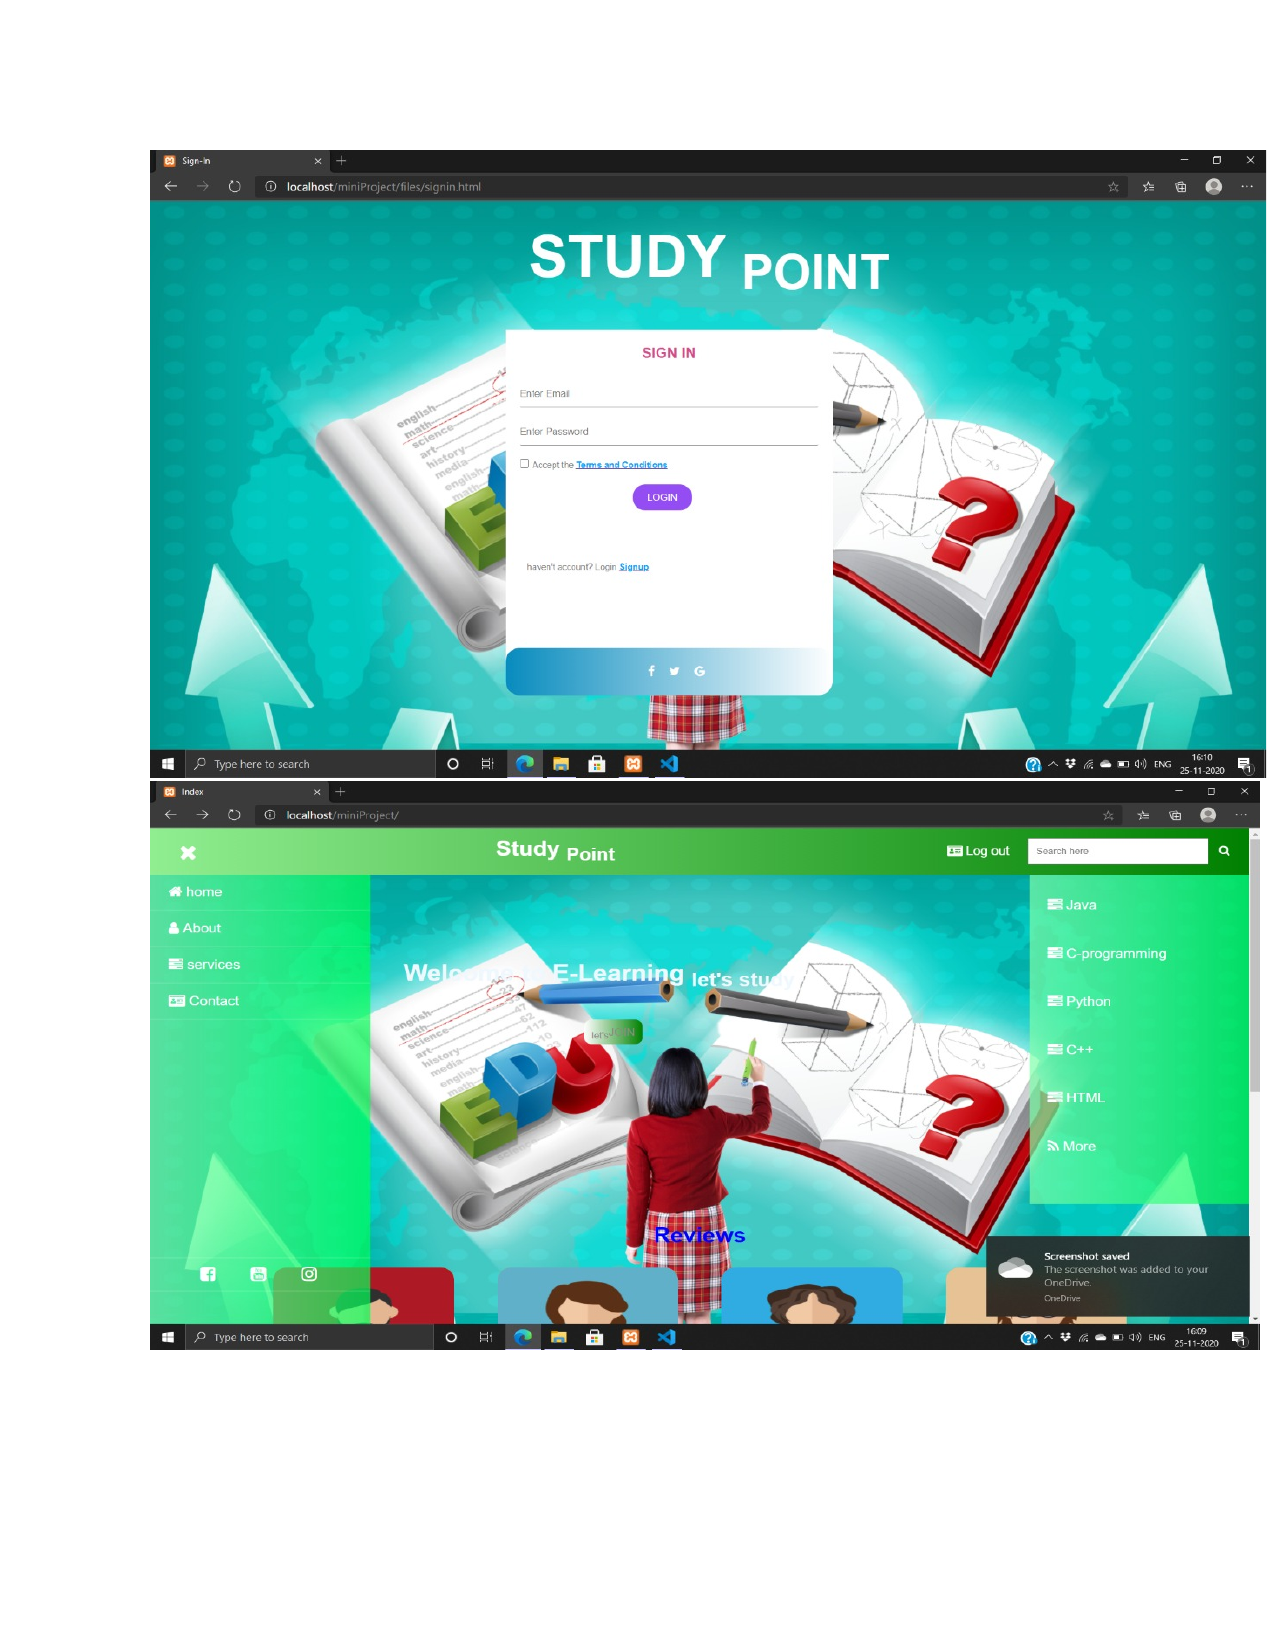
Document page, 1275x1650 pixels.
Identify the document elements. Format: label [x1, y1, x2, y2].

picture [150, 781, 1260, 1350]
picture [150, 150, 1267, 778]
